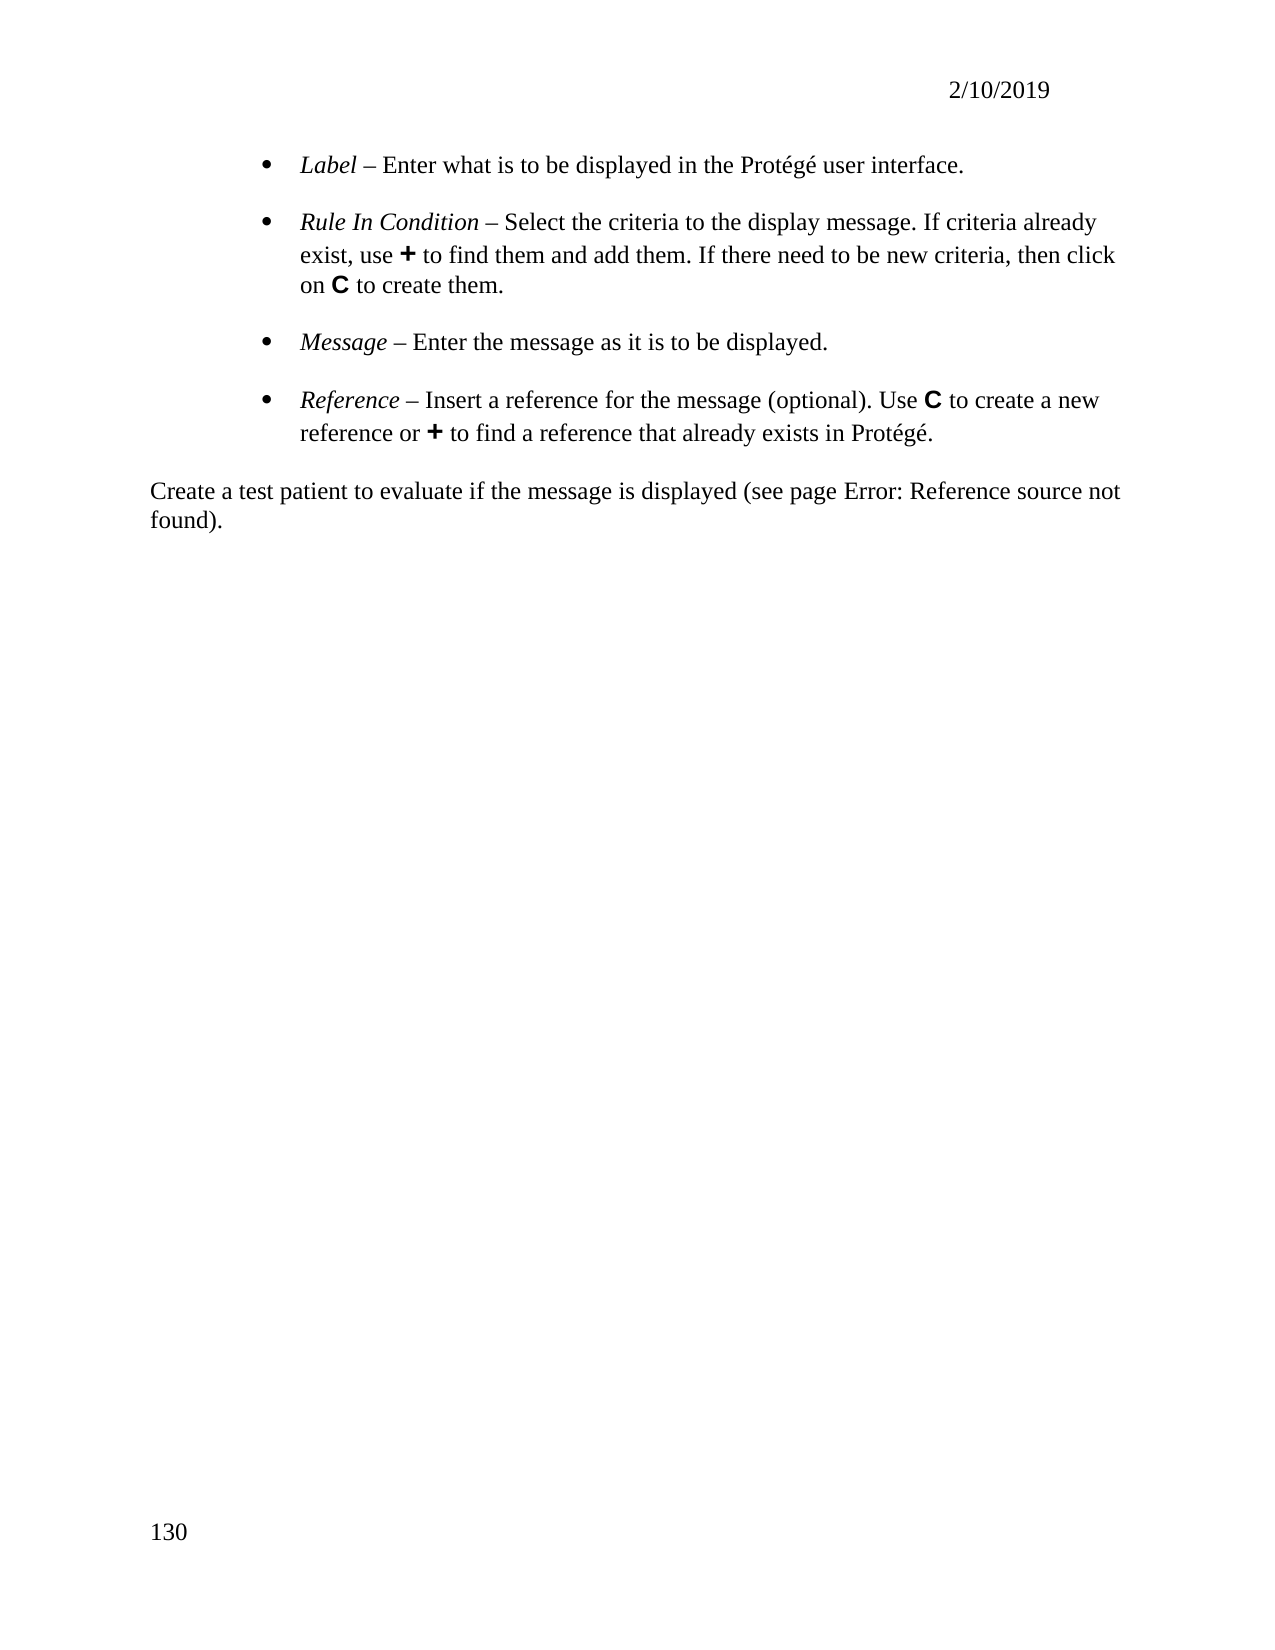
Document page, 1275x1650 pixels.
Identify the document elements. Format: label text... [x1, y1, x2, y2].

list Rule In Condition – Select the criteria to the display message. If criteria already exist, use + to find them and add them. If there need to be new criteria, then click on C to create them. [262, 207, 1125, 299]
text Create a test patient to evaluate if the message is displayed (see page Error! Bookmark not defined.). [150, 476, 1125, 533]
list Message – Enter the message as it is to be displayed. [262, 327, 1125, 356]
list Reference – Insert a reference for the message (optional). Use C to create a new reference or + to find a reference that already exists in Protégé. [262, 385, 1125, 447]
list Label – Enter what is to be displayed in the Protégé user interface. [262, 150, 1125, 179]
